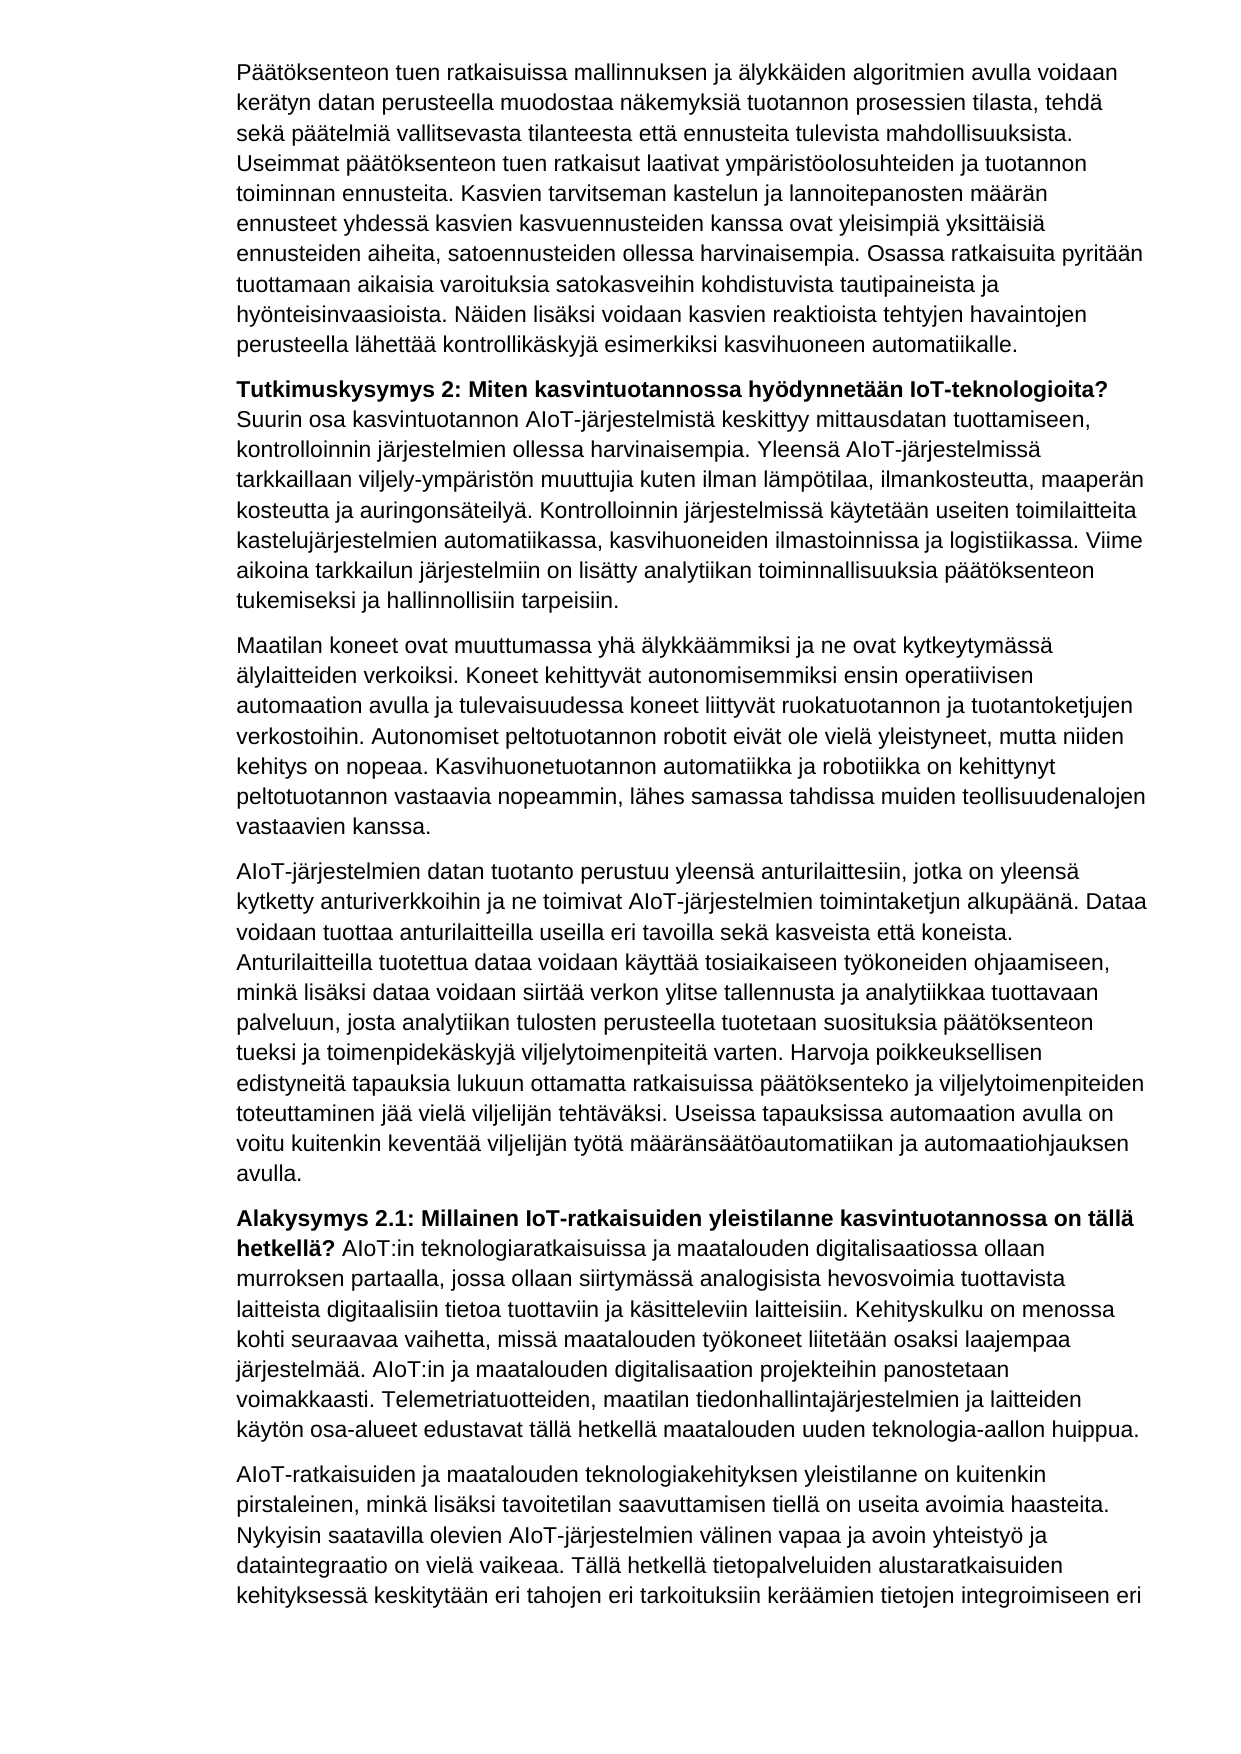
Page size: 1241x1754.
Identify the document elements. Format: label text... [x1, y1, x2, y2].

text Tutkimuskysymys 2: Miten kasvintuotannossa hyödynnetään IoT-teknologioita? Suurin osa kasvintuotannon AIoT-järjestelmistä keskittyy mittausdatan tuottamiseen, kontrolloinnin järjestelmien ollessa harvinaisempia. Yleensä AIoT-järjestelmissä tarkkaillaan viljely-ympäristön muuttujia kuten ilman lämpötilaa, ilmankosteutta, maaperän kosteutta ja auringonsäteilyä. Kontrolloinnin järjestelmissä käytetään useiten toimilaitteita kastelujärjestelmien automatiikassa, kasvihuoneiden ilmastoinnissa ja logistiikassa. Viime aikoina tarkkailun järjestelmiin on lisätty analytiikan toiminnallisuuksia päätöksenteon tukemiseksi ja hallinnollisiin tarpeisiin. [236, 376, 1152, 613]
text AIoT-järjestelmien datan tuotanto perustuu yleensä anturilaittesiin, jotka on yleensä kytketty anturiverkkoihin ja ne toimivat AIoT-järjestelmien toimintaketjun alkupäänä. Dataa voidaan tuottaa anturilaitteilla useilla eri tavoilla sekä kasveista että koneista. Anturilaitteilla tuotettua dataa voidaan käyttää tosiaikaiseen työkoneiden ohjaamiseen, minkä lisäksi dataa voidaan siirtää verkon ylitse tallennusta ja analytiikkaa tuottavaan palveluun, josta analytiikan tulosten perusteella tuotetaan suosituksia päätöksenteon tueksi ja toimenpidekäskyjä viljelytoimenpiteitä varten. Harvoja poikkeuksellisen edistyneitä tapauksia lukuun ottamatta ratkaisuissa päätöksenteko ja viljelytoimenpiteiden toteuttaminen jää vielä viljelijän tehtäväksi. Useissa tapauksissa automaation avulla on voitu kuitenkin keventää viljelijän työtä määränsäätöautomatiikan ja automaatiohjauksen avulla. [236, 858, 1152, 1186]
text Alakysymys 2.1: Millainen IoT-ratkaisuiden yleistilanne kasvintuotannossa on tällä hetkellä? AIoT:in teknologiaratkaisuissa ja maatalouden digitalisaatiossa ollaan murroksen partaalla, jossa ollaan siirtymässä analogisista hevosvoimia tuottavista laitteista digitaalisiin tietoa tuottaviin ja käsitteleviin laitteisiin. Kehityskulku on menossa kohti seuraavaa vaihetta, missä maatalouden työkoneet liitetään osaksi laajempaa järjestelmää. AIoT:in ja maatalouden digitalisaation projekteihin panostetaan voimakkaasti. Telemetriatuotteiden, maatilan tiedonhallintajärjestelmien ja laitteiden käytön osa-alueet edustavat tällä hetkellä maatalouden uuden teknologia-aallon huippua. [236, 1205, 1152, 1443]
text Maatilan koneet ovat muuttumassa yhä älykkäämmiksi ja ne ovat kytkeytymässä älylaitteiden verkoiksi. Koneet kehittyvät autonomisemmiksi ensin operatiivisen automaation avulla ja tulevaisuudessa koneet liittyvät ruokatuotannon ja tuotantoketjujen verkostoihin. Autonomiset peltotuotannon robotit eivät ole vielä yleistyneet, mutta niiden kehitys on nopeaa. Kasvihuonetuotannon automatiikka ja robotiikka on kehittynyt peltotuotannon vastaavia nopeammin, lähes samassa tahdissa muiden teollisuudenalojen vastaavien kanssa. [236, 632, 1152, 839]
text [236, 1461, 1152, 1608]
text Päätöksenteon tuen ratkaisuissa mallinnuksen ja älykkäiden algoritmien avulla voidaan kerätyn datan perusteella muodostaa näkemyksiä tuotannon prosessien tilasta, tehdä sekä päätelmiä vallitsevasta tilanteesta että ennusteita tulevista mahdollisuuksista. Useimmat päätöksenteon tuen ratkaisut laativat ympäristöolosuhteiden ja tuotannon toiminnan ennusteita. Kasvien tarvitseman kastelun ja lannoitepanosten määrän ennusteet yhdessä kasvien kasvuennusteiden kanssa ovat yleisimpiä yksittäisiä ennusteiden aiheita, satoennusteiden ollessa harvinaisempia. Osassa ratkaisuita pyritään tuottamaan aikaisia varoituksia satokasveihin kohdistuvista tautipaineista ja hyönteisinvaasioista. Näiden lisäksi voidaan kasvien reaktioista tehtyjen havaintojen perusteella lähettää kontrollikäskyjä esimerkiksi kasvihuoneen automatiikalle. [236, 59, 1152, 357]
